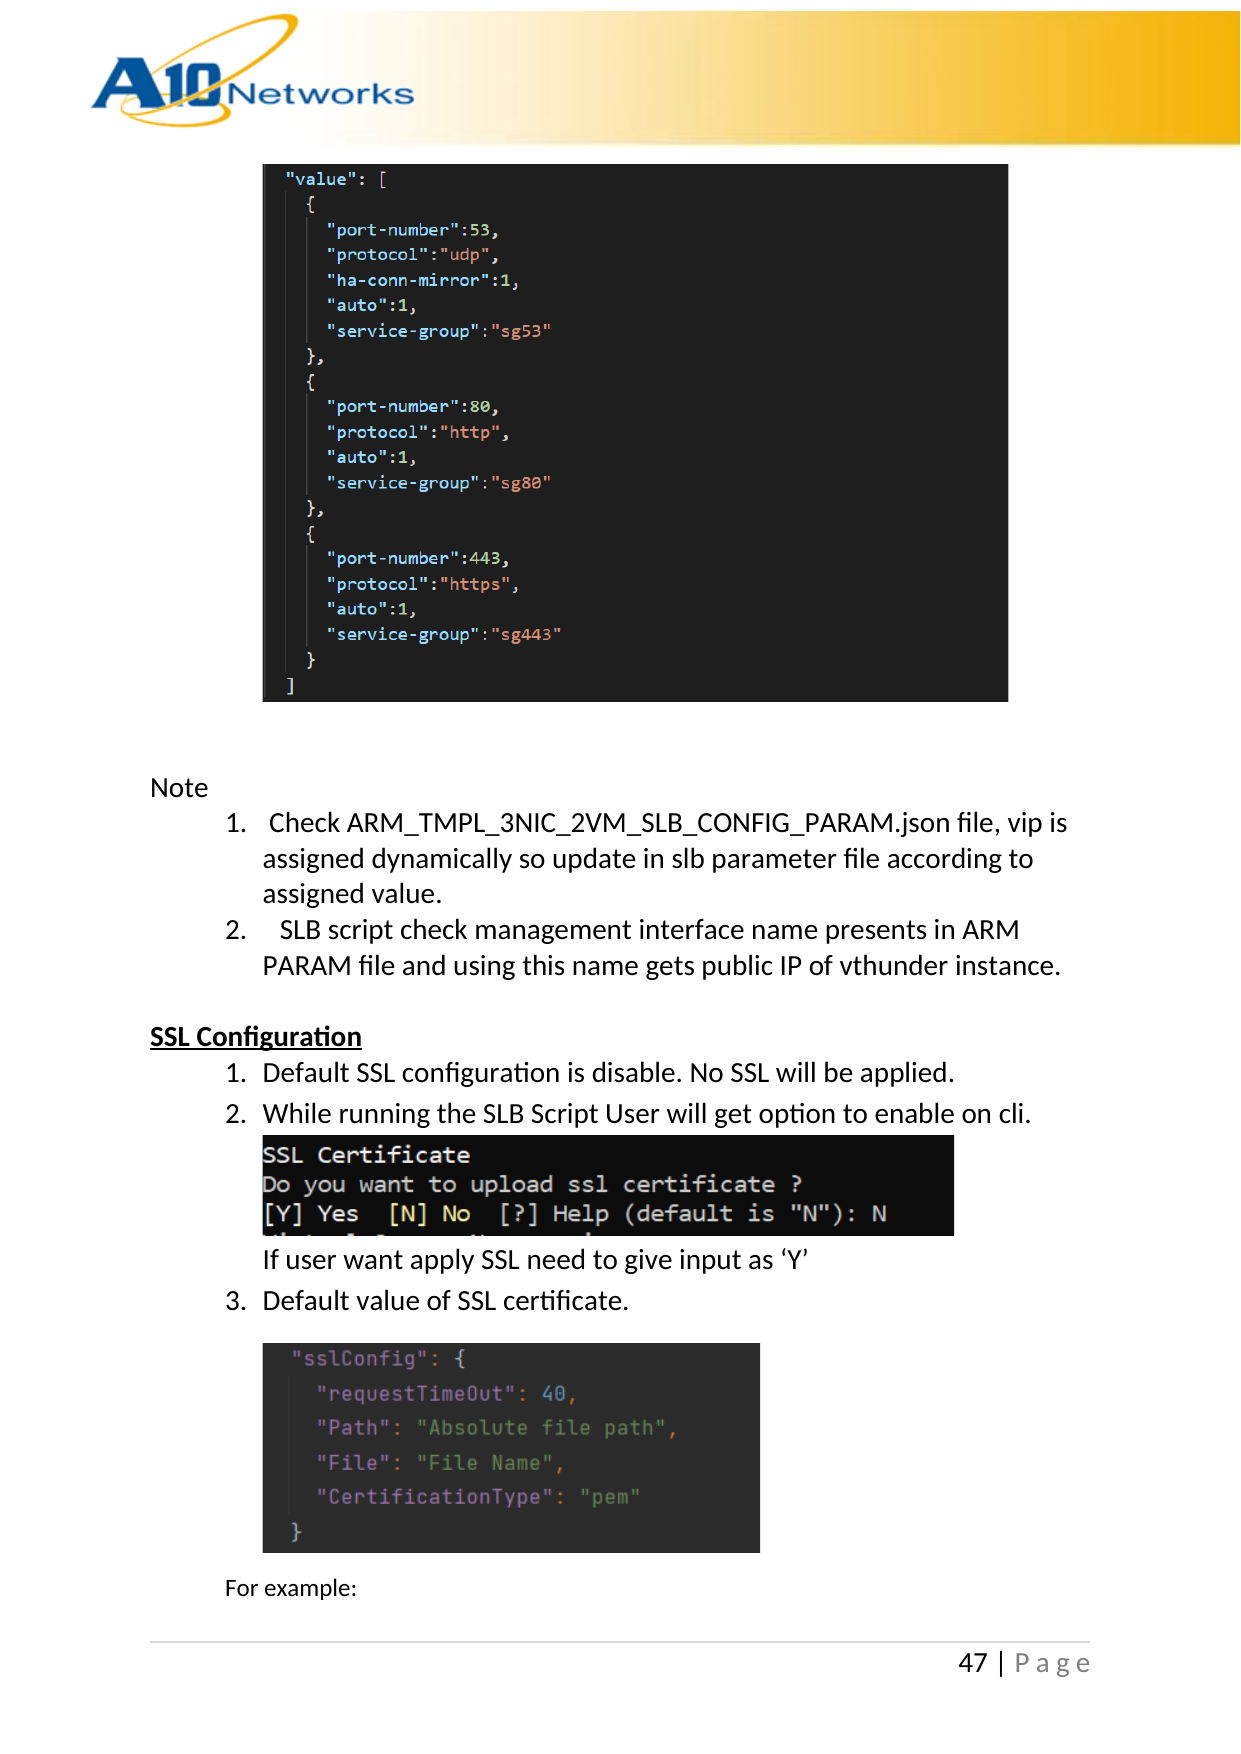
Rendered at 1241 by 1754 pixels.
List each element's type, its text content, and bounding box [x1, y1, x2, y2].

list If user want apply SSL need to give input as ‘Y’ [262, 1241, 1090, 1277]
list Default SSL configuration is disable. No SSL will be applied. [225, 1054, 1090, 1089]
picture [0, 11, 1241, 147]
list SLB script check management interface name presents in ARM PARAM file and using this name gets public IP of vthunder instance. [225, 911, 1090, 982]
list Default value of SSL certificate. [225, 1282, 1090, 1317]
picture [262, 1135, 955, 1236]
picture [262, 1343, 761, 1553]
text SSL Configuration [150, 1018, 1090, 1054]
picture [262, 164, 1009, 702]
list While running the SLB Script User will get option to enable on cli. [225, 1095, 1090, 1130]
text Note [150, 769, 1090, 804]
list Check ARM_TMPL_3NIC_2VM_SLB_CONFIG_PARAM.json file, vip is assigned dynamically so update in slb parameter file according to assigned value. [225, 804, 1090, 911]
text For example: [150, 1572, 1090, 1602]
